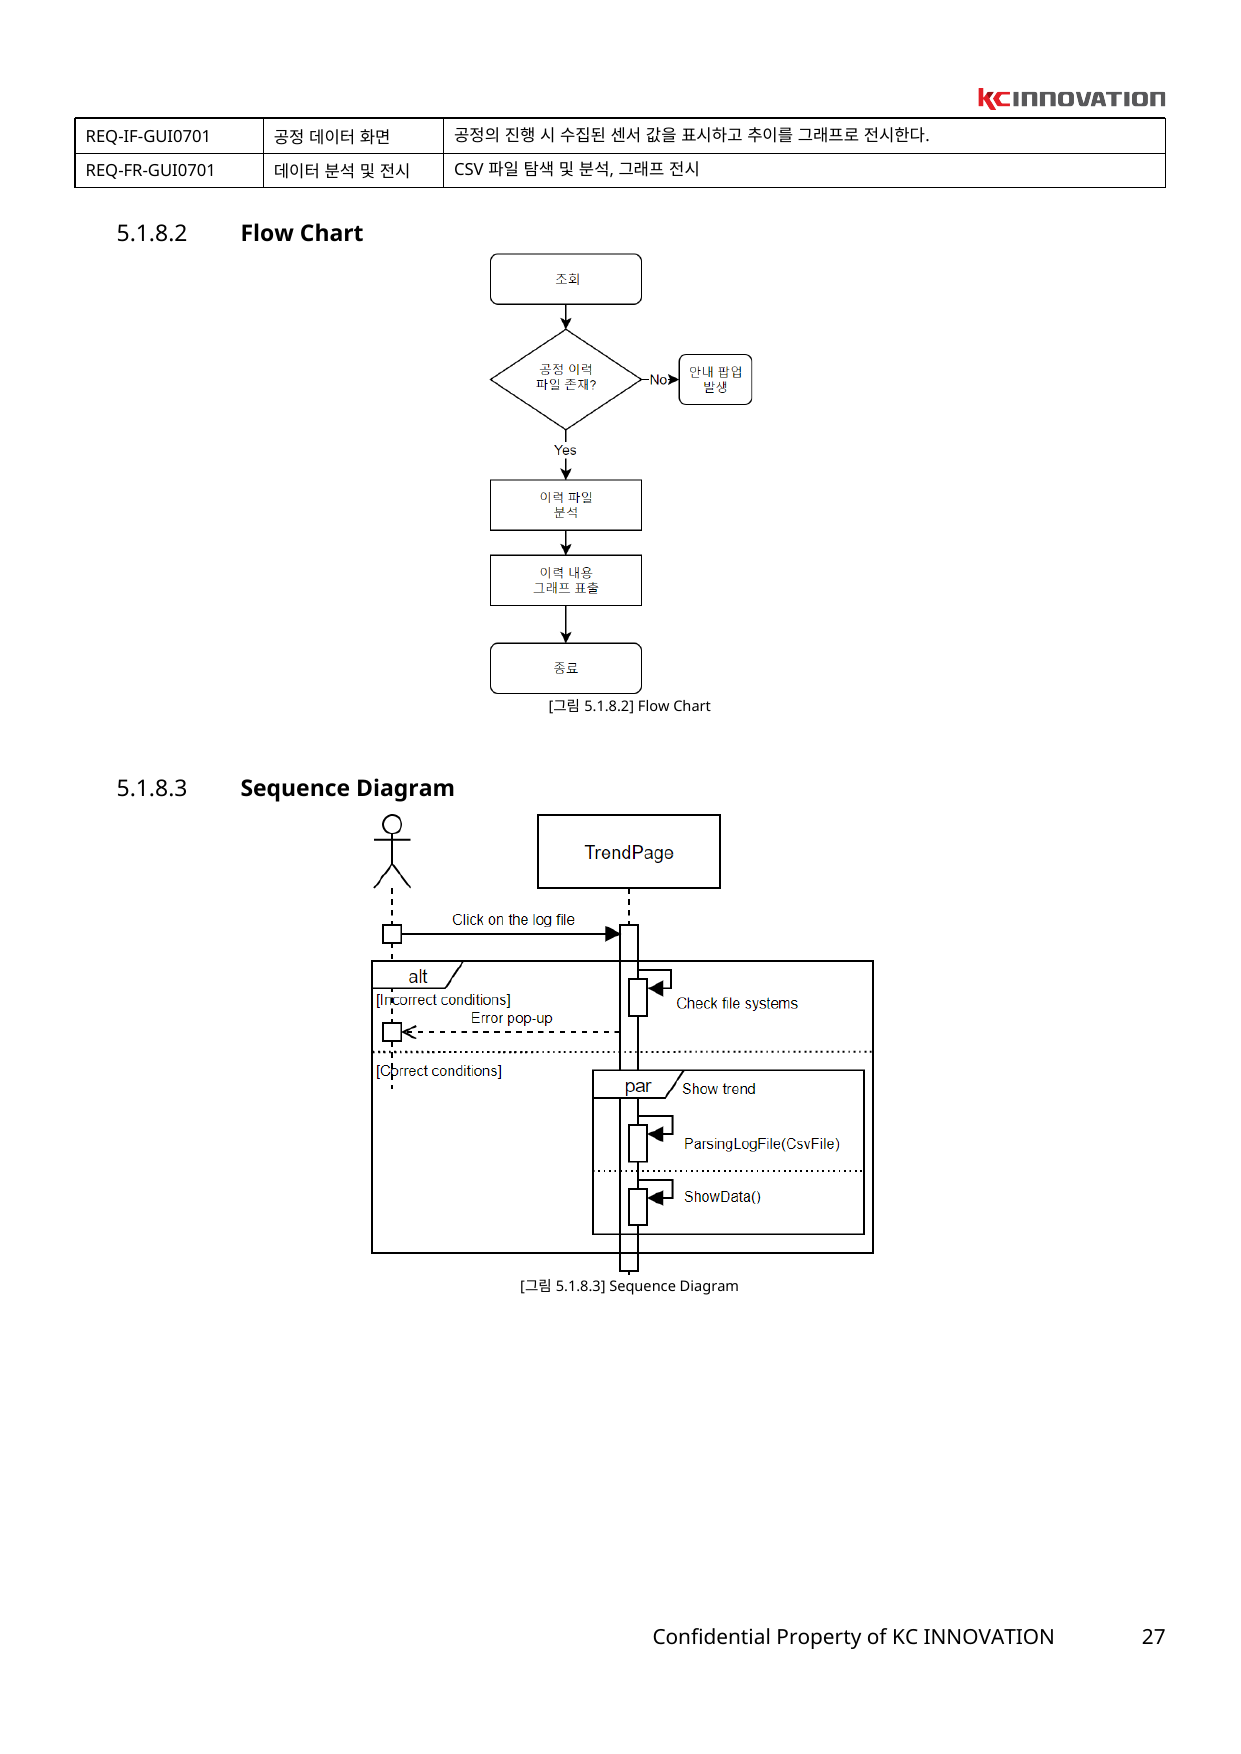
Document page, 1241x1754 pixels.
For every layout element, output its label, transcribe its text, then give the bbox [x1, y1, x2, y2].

picture [360, 803, 880, 1275]
text [그림 5.1.8.2] Flow Chart [75, 694, 1165, 715]
table_cell REQ-IF-GUI0701 [76, 119, 263, 152]
subtitle Flow Chart [116, 217, 1165, 248]
picture [978, 88, 1166, 110]
subtitle Sequence Diagram [116, 772, 1165, 803]
table_cell REQ-FR-GUI0701 [76, 154, 263, 187]
table_cell 공정 데이터 화면 [264, 119, 443, 152]
table_cell CSV 파일 탐색 및 분석, 그래프 전시 [444, 154, 1165, 187]
picture [487, 248, 753, 695]
text [그림 5.1.8.3] Sequence Diagram [75, 1275, 1165, 1296]
table_cell 공정의 진행 시 수집된 센서 값을 표시하고 추이를 그래프로 전시한다. [444, 119, 1165, 152]
table_cell 데이터 분석 및 전시 [264, 154, 443, 187]
